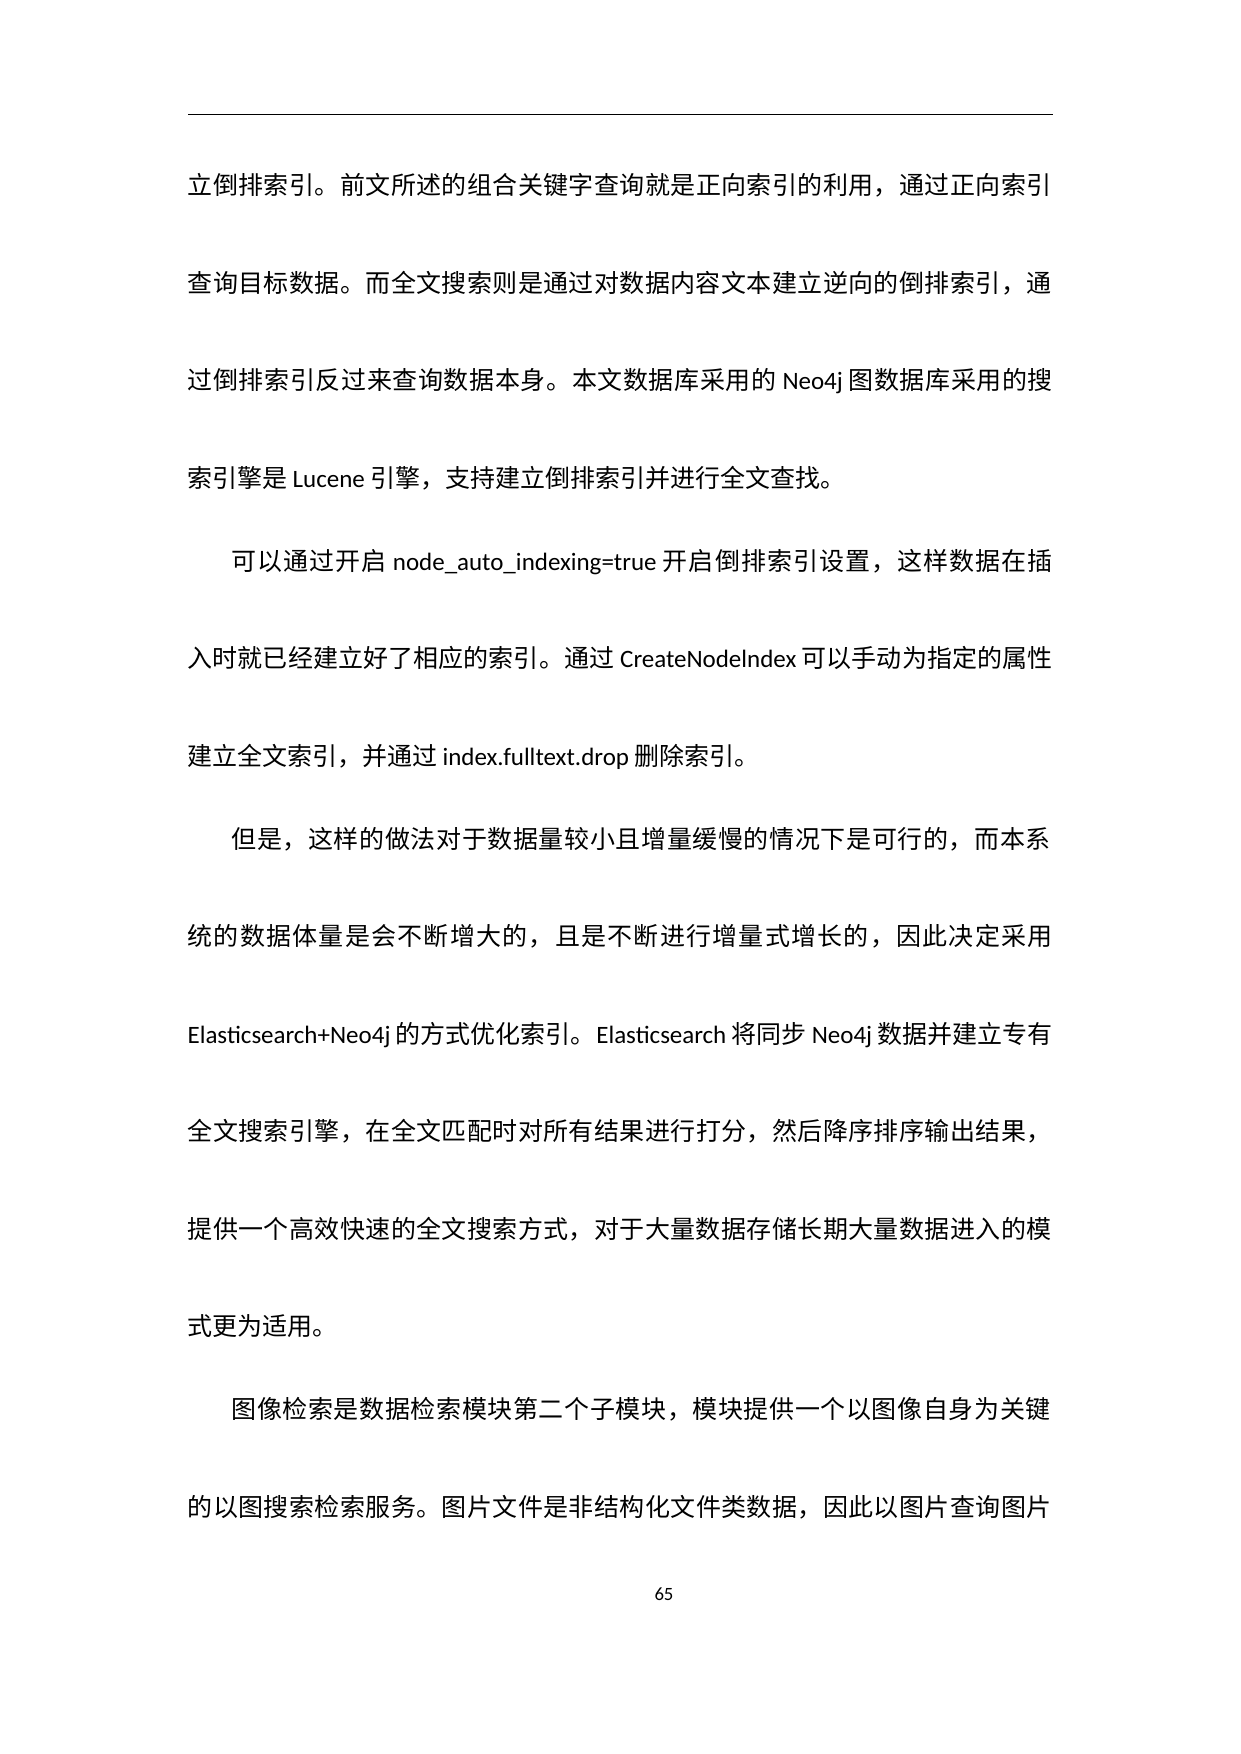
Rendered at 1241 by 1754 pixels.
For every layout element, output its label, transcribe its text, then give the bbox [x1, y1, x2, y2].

text 可以通过开启node_auto_indexing=true开启倒排索引设置，这样数据在插入时就已经建立好了相应的索引。通过CreateNodelndex可以手动为指定的属性建立全文索引，并通过index.fulltext.drop删除索引。 [187, 527, 1053, 787]
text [187, 1376, 1053, 1538]
text 但是，这样的做法对于数据量较小且增量缓慢的情况下是可行的，而本系统的数据体量是会不断增大的，且是不断进行增量式增长的，因此决定采用Elasticsearch+Neo4j的方式优化索引。Elasticsearch将同步Neo4j数据并建立专有全文搜索引擎，在全文匹配时对所有结果进行打分，然后降序排序输出结果，提供一个高效快速的全文搜索方式，对于大量数据存储长期大量数据进入的模式更为适用。 [187, 805, 1053, 1357]
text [187, 151, 1053, 509]
